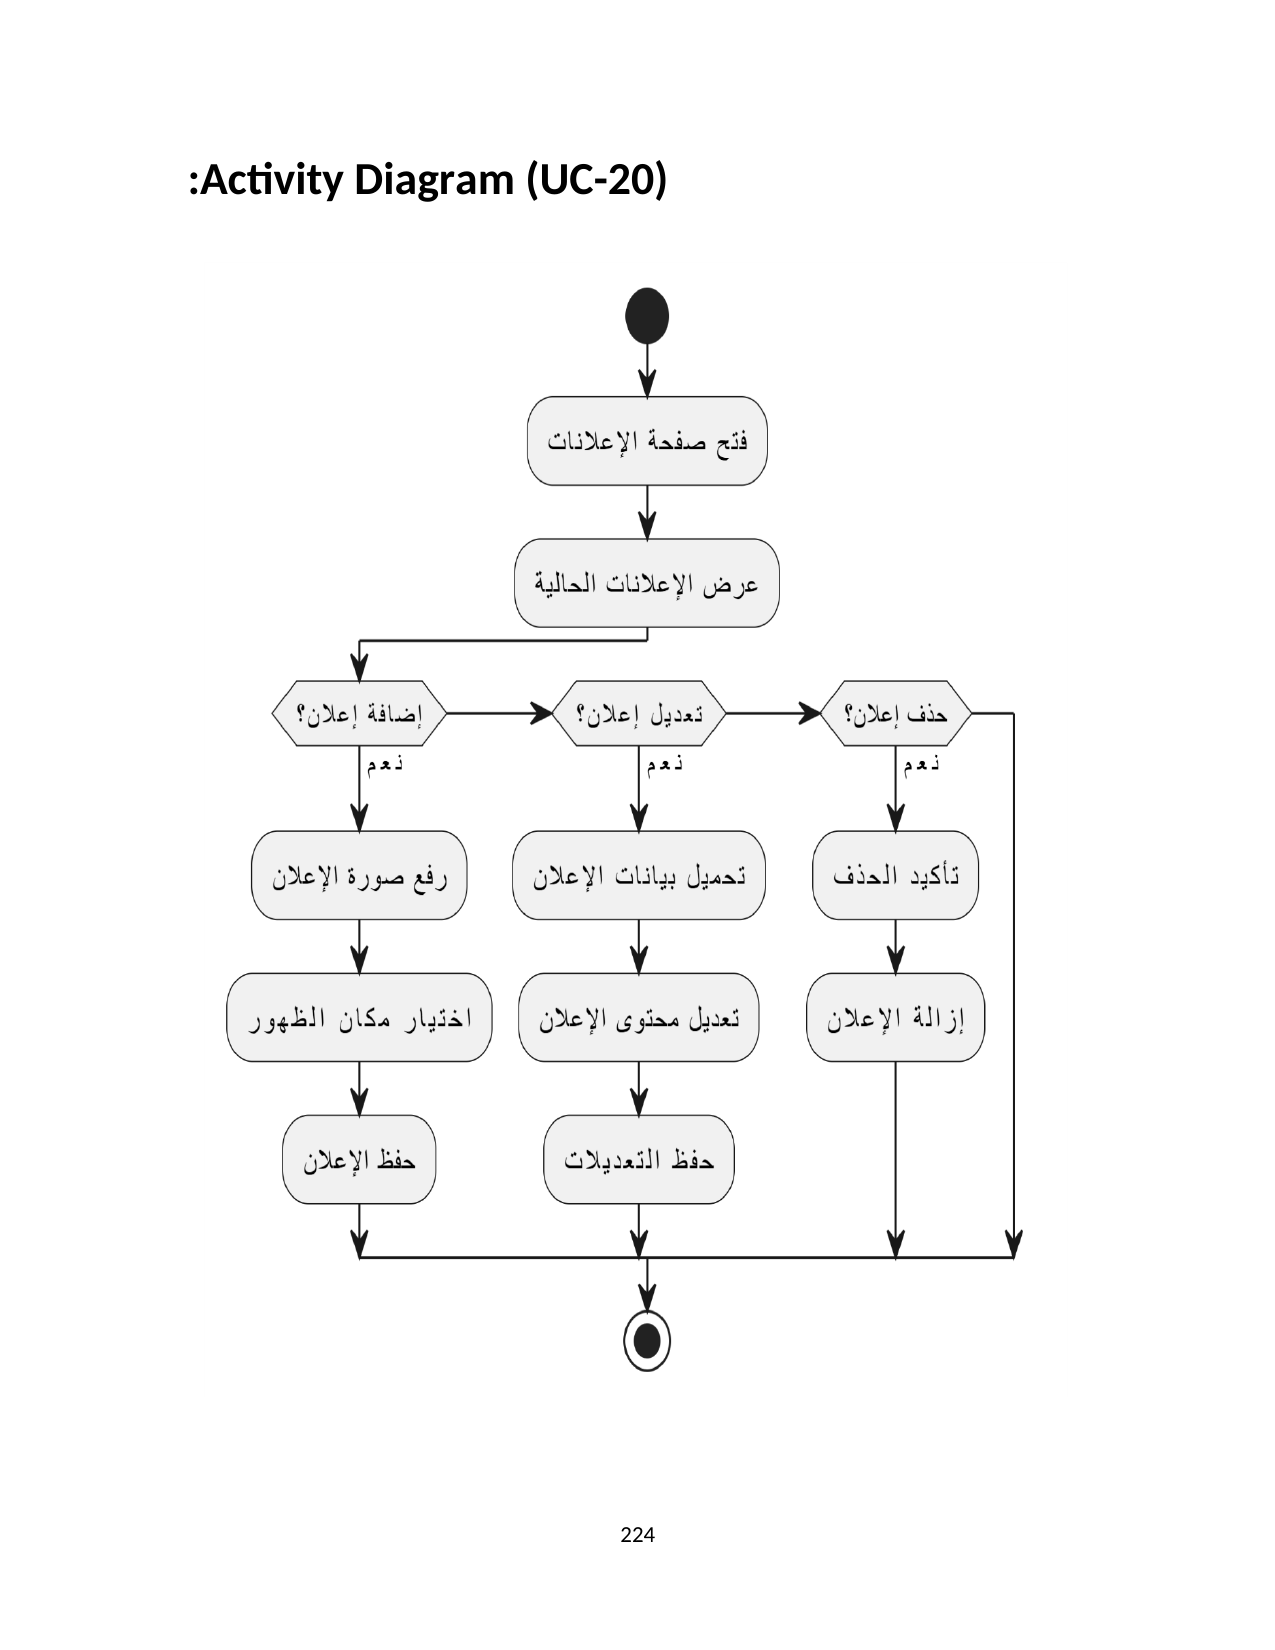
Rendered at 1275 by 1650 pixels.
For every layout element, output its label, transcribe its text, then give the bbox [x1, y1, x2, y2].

text Activity Diagram (UC-20): [187, 150, 1087, 206]
picture [183, 235, 1088, 1424]
